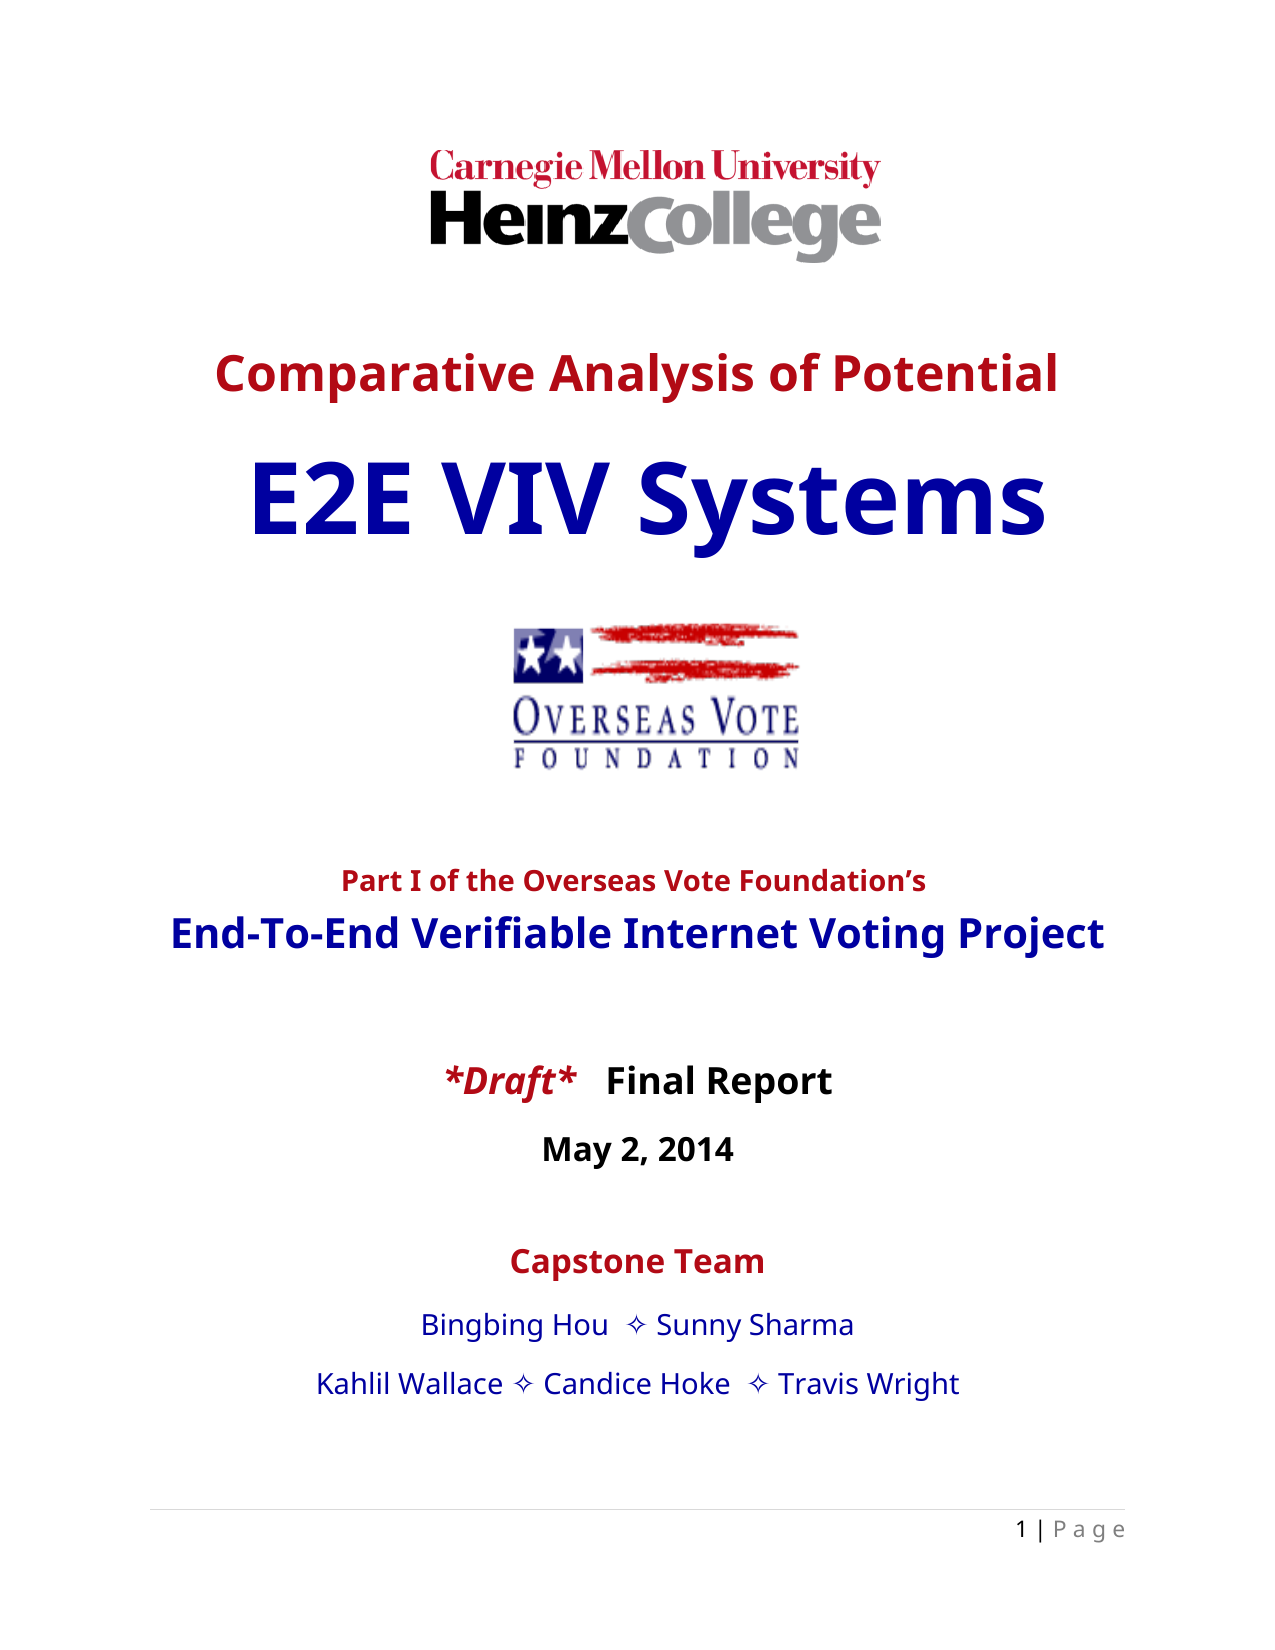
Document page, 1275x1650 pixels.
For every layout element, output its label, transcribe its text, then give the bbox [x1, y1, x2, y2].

text Kahlil Wallace Candice Hoke Travis Wright [150, 1363, 1125, 1403]
text Capstone Team [150, 1238, 1125, 1284]
text Part I of the Overseas Vote Foundation’s End-To-End Verifiable Internet Voting Project [150, 860, 1125, 961]
text May 2, 2014 [150, 1126, 1125, 1171]
text Comparative Analysis of Potential [150, 337, 1125, 406]
text E2E VIV Systems [150, 428, 1125, 564]
picture [487, 604, 826, 791]
text *Draft* Final Report [150, 1054, 1125, 1105]
picture [430, 150, 881, 263]
text Bingbing Hou Sunny Sharma [150, 1304, 1125, 1343]
